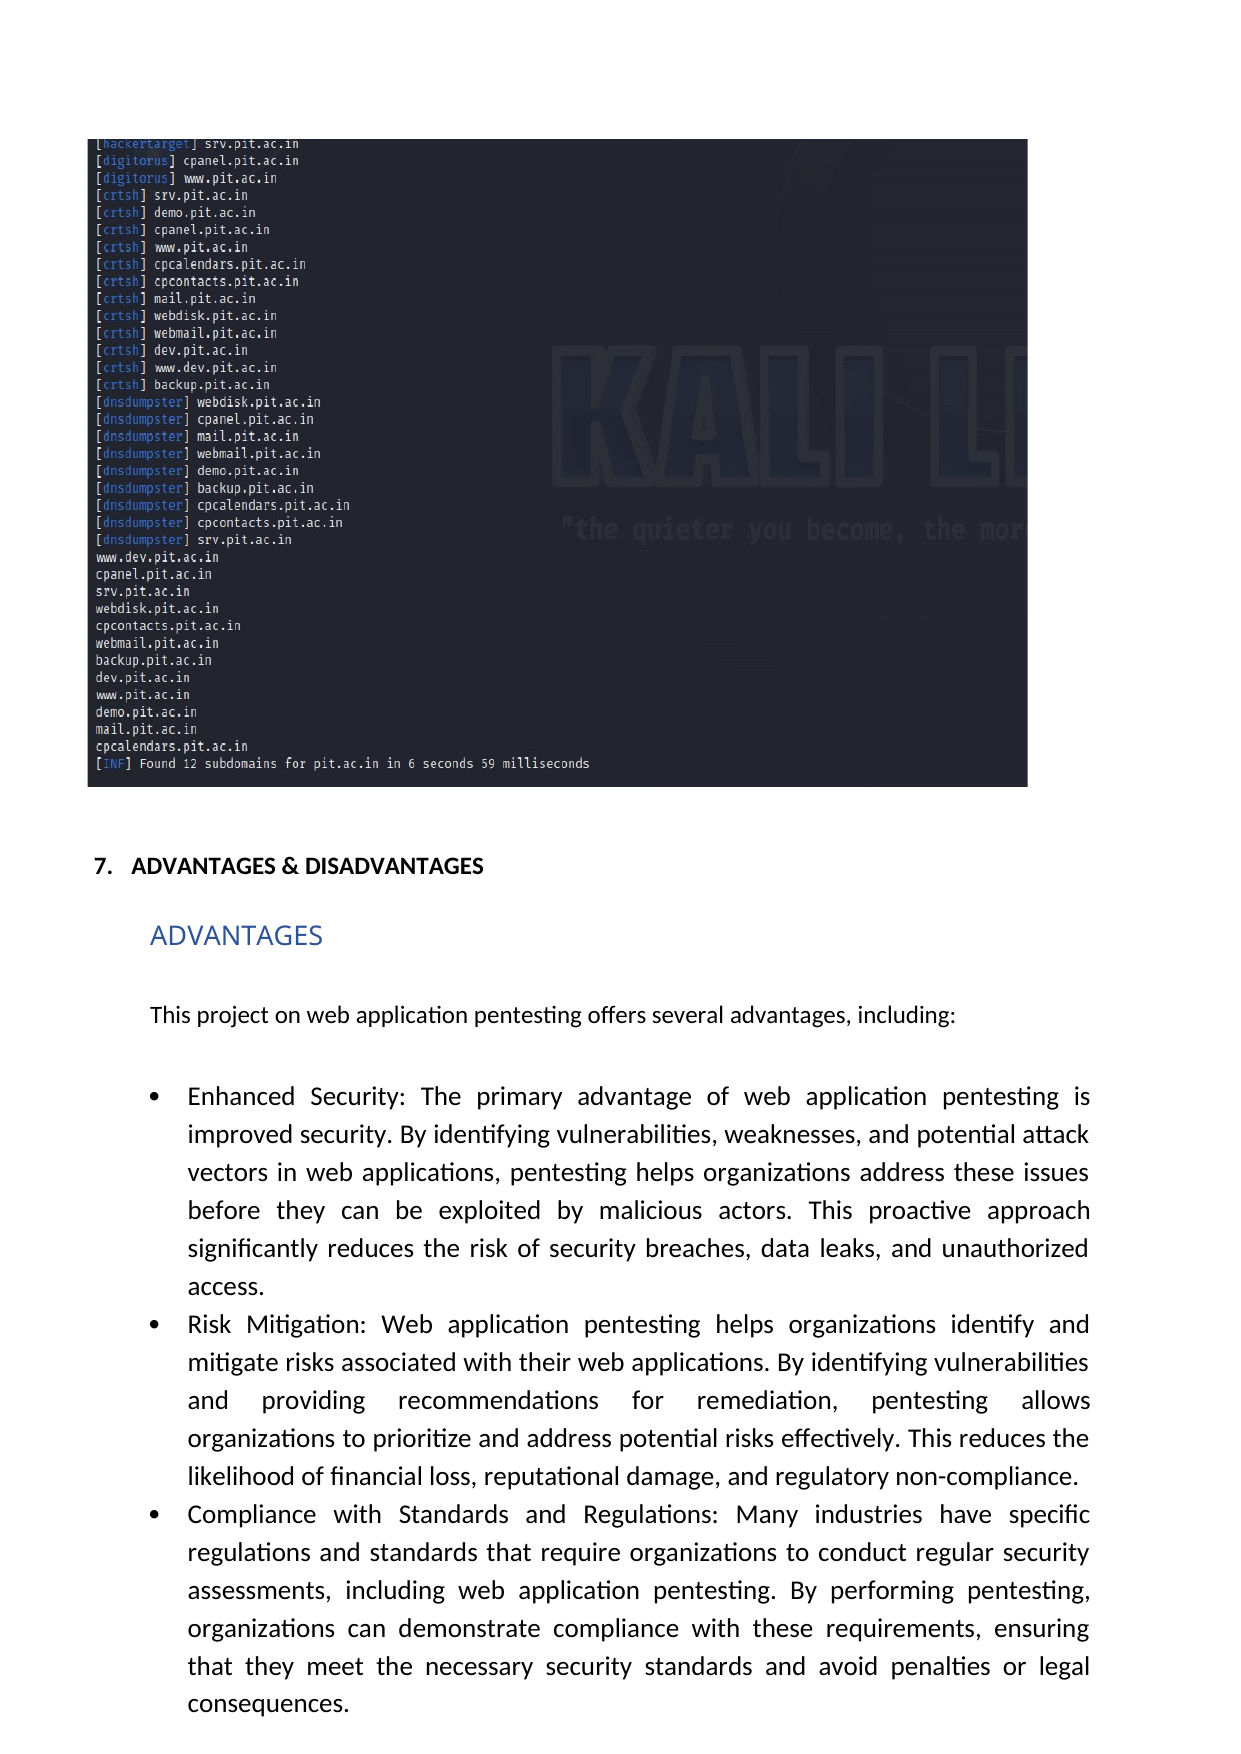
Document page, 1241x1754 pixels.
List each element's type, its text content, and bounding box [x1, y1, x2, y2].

picture [87, 139, 1028, 787]
list Risk Mitigation: Web application pentesting helps organizations identify and mitigate risks associated with their web applications. By identifying vulnerabilities and providing recommendations for remediation, pentesting allows organizations to prioritize and address potential risks effectively. This reduces the likelihood of financial loss, reputational damage, and regulatory non-compliance. [150, 1307, 1091, 1492]
subtitle ADVANTAGES [150, 917, 1184, 954]
list ADVANTAGES & DISADVANTAGES [94, 850, 1184, 880]
text This project on web application pentesting offers several advantages, including: [150, 1000, 1184, 1030]
list Enhanced Security: The primary advantage of web application pentesting is improved security. By identifying vulnerabilities, weaknesses, and potential attack vectors in web applications, pentesting helps organizations address these issues before they can be exploited by malicious actors. This proactive approach significantly reduces the risk of security breaches, data leaks, and unauthorized access. [150, 1079, 1091, 1302]
list Compliance with Standards and Regulations: Many industries have specific regulations and standards that require organizations to conduct regular security assessments, including web application pentesting. By performing pentesting, organizations can demonstrate compliance with these requirements, ensuring that they meet the necessary security standards and avoid penalties or legal consequences. [150, 1497, 1091, 1719]
